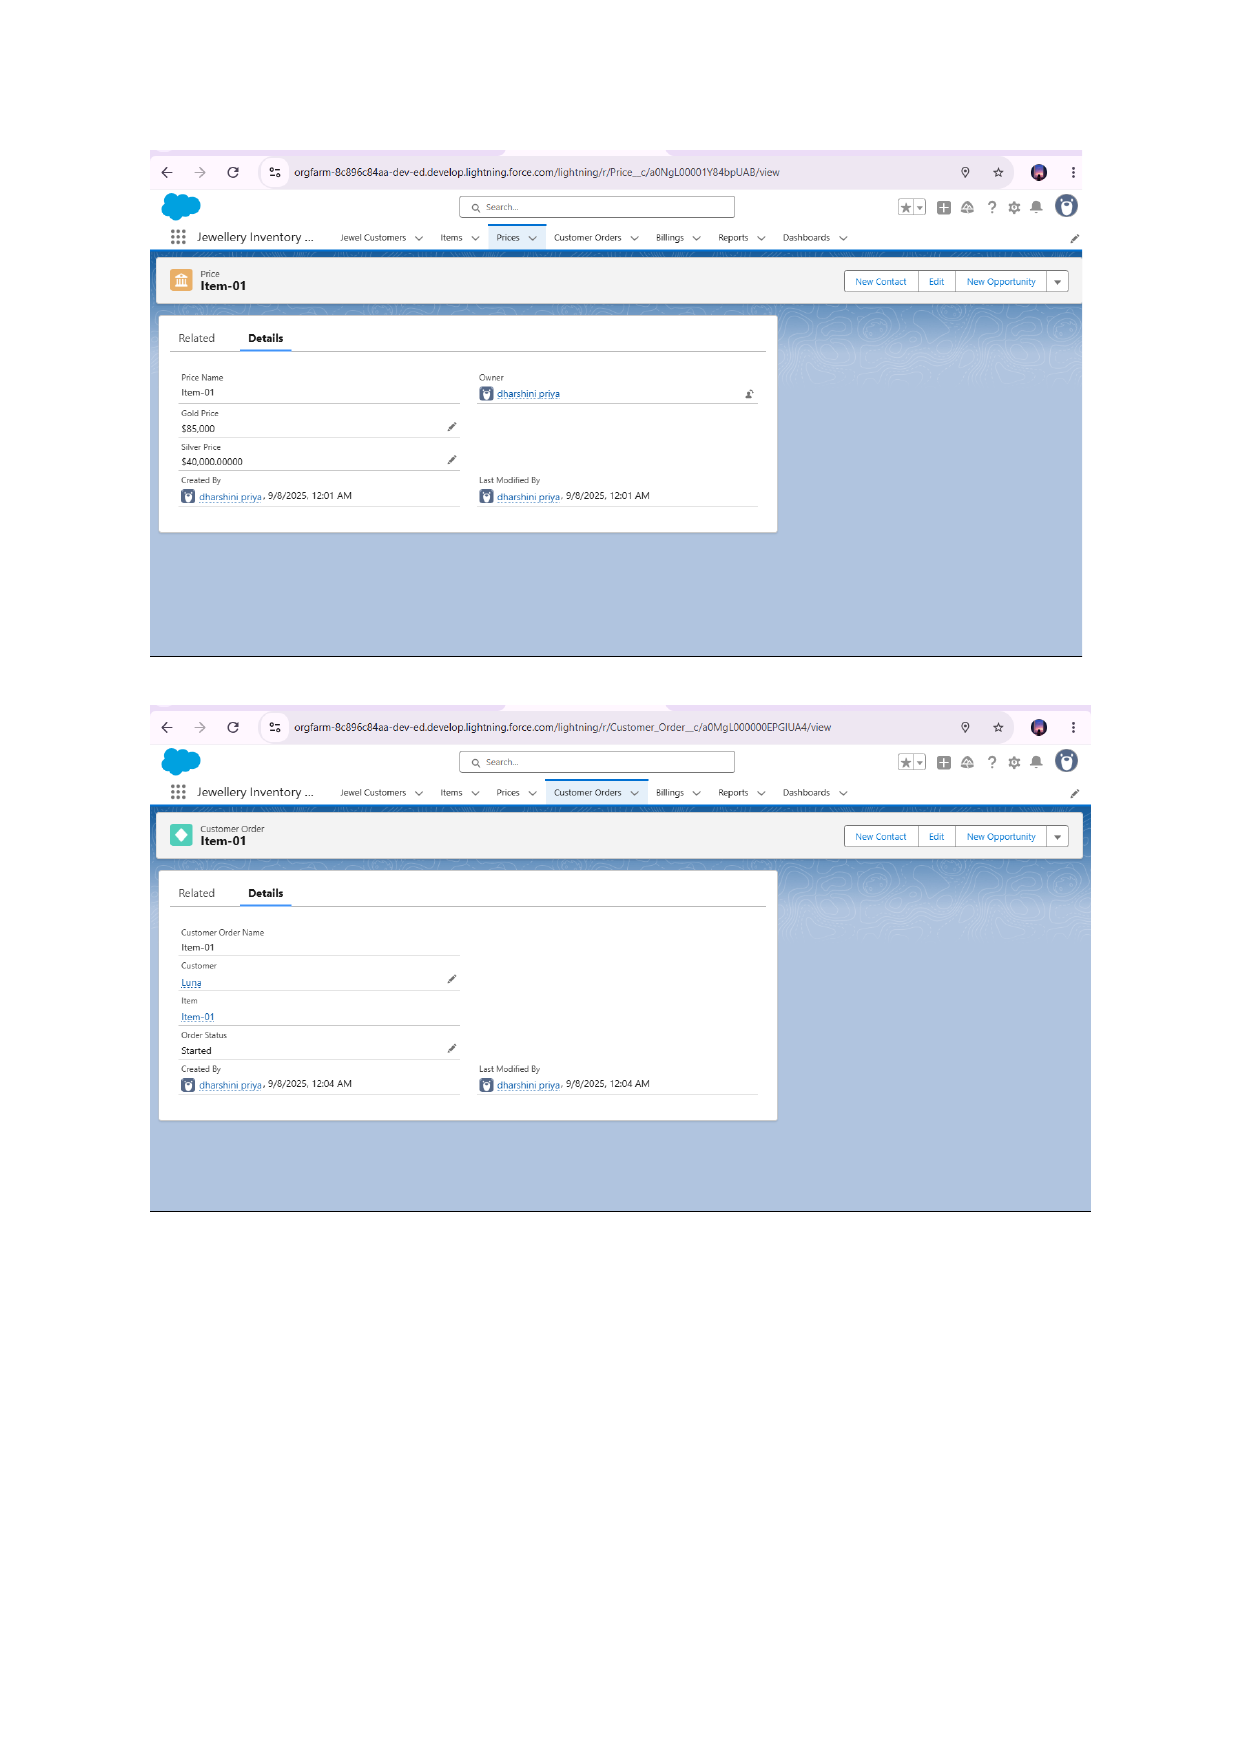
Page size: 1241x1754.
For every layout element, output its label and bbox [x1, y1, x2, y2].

picture [150, 705, 1091, 1212]
picture [150, 150, 1083, 657]
